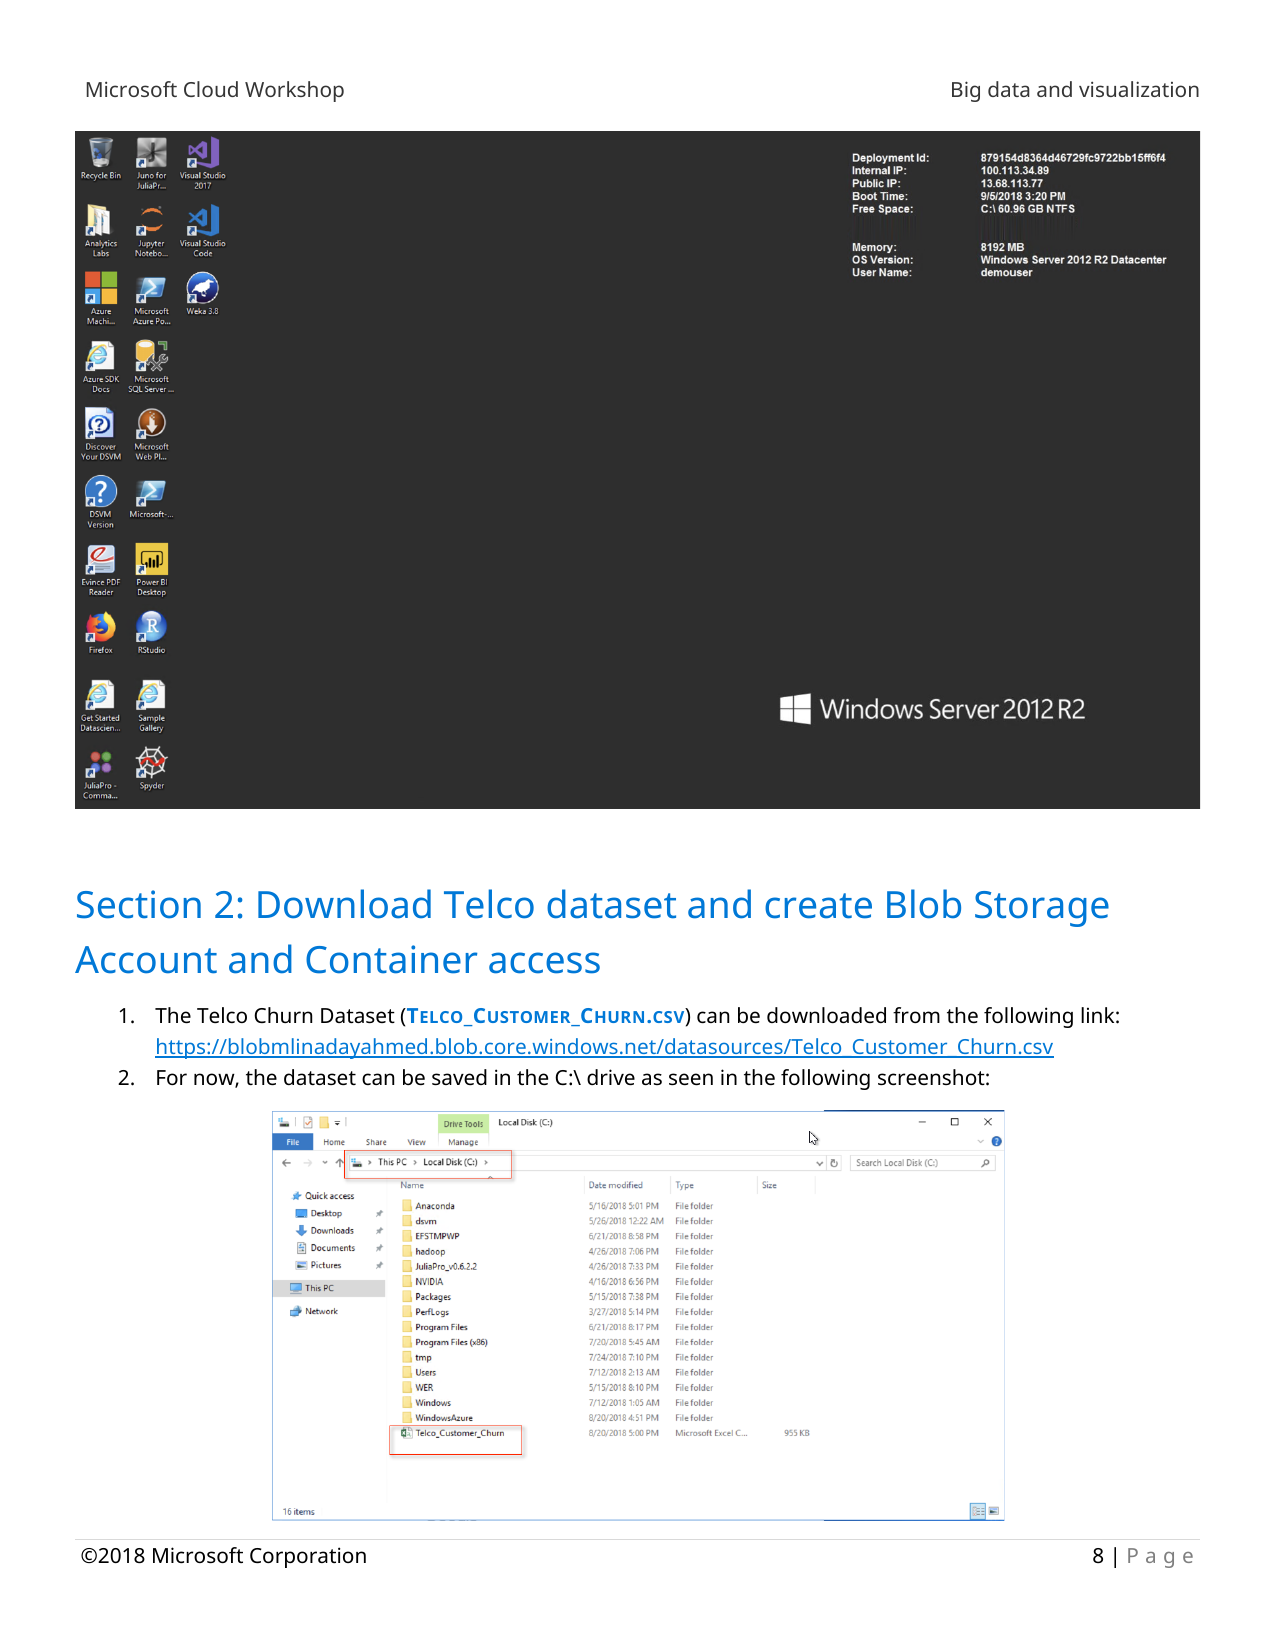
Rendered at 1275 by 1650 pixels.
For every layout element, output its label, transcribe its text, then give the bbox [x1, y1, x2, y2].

list For now, the dataset can be saved in the C:\ drive as seen in the following screenshot: [118, 1063, 1200, 1091]
picture [270, 1110, 1005, 1521]
list The Telco Churn Dataset (Telco_Customer_Churn.csv) can be downloaded from the following link: https://blobmlinadayahmed.blob.core.windows.net/datasources/Telco_Customer_Churn.csv [118, 1001, 1200, 1061]
subtitle Section 2: Download Telco dataset and create Blob Storage Account and Container access [75, 879, 1200, 985]
picture [75, 131, 1200, 809]
